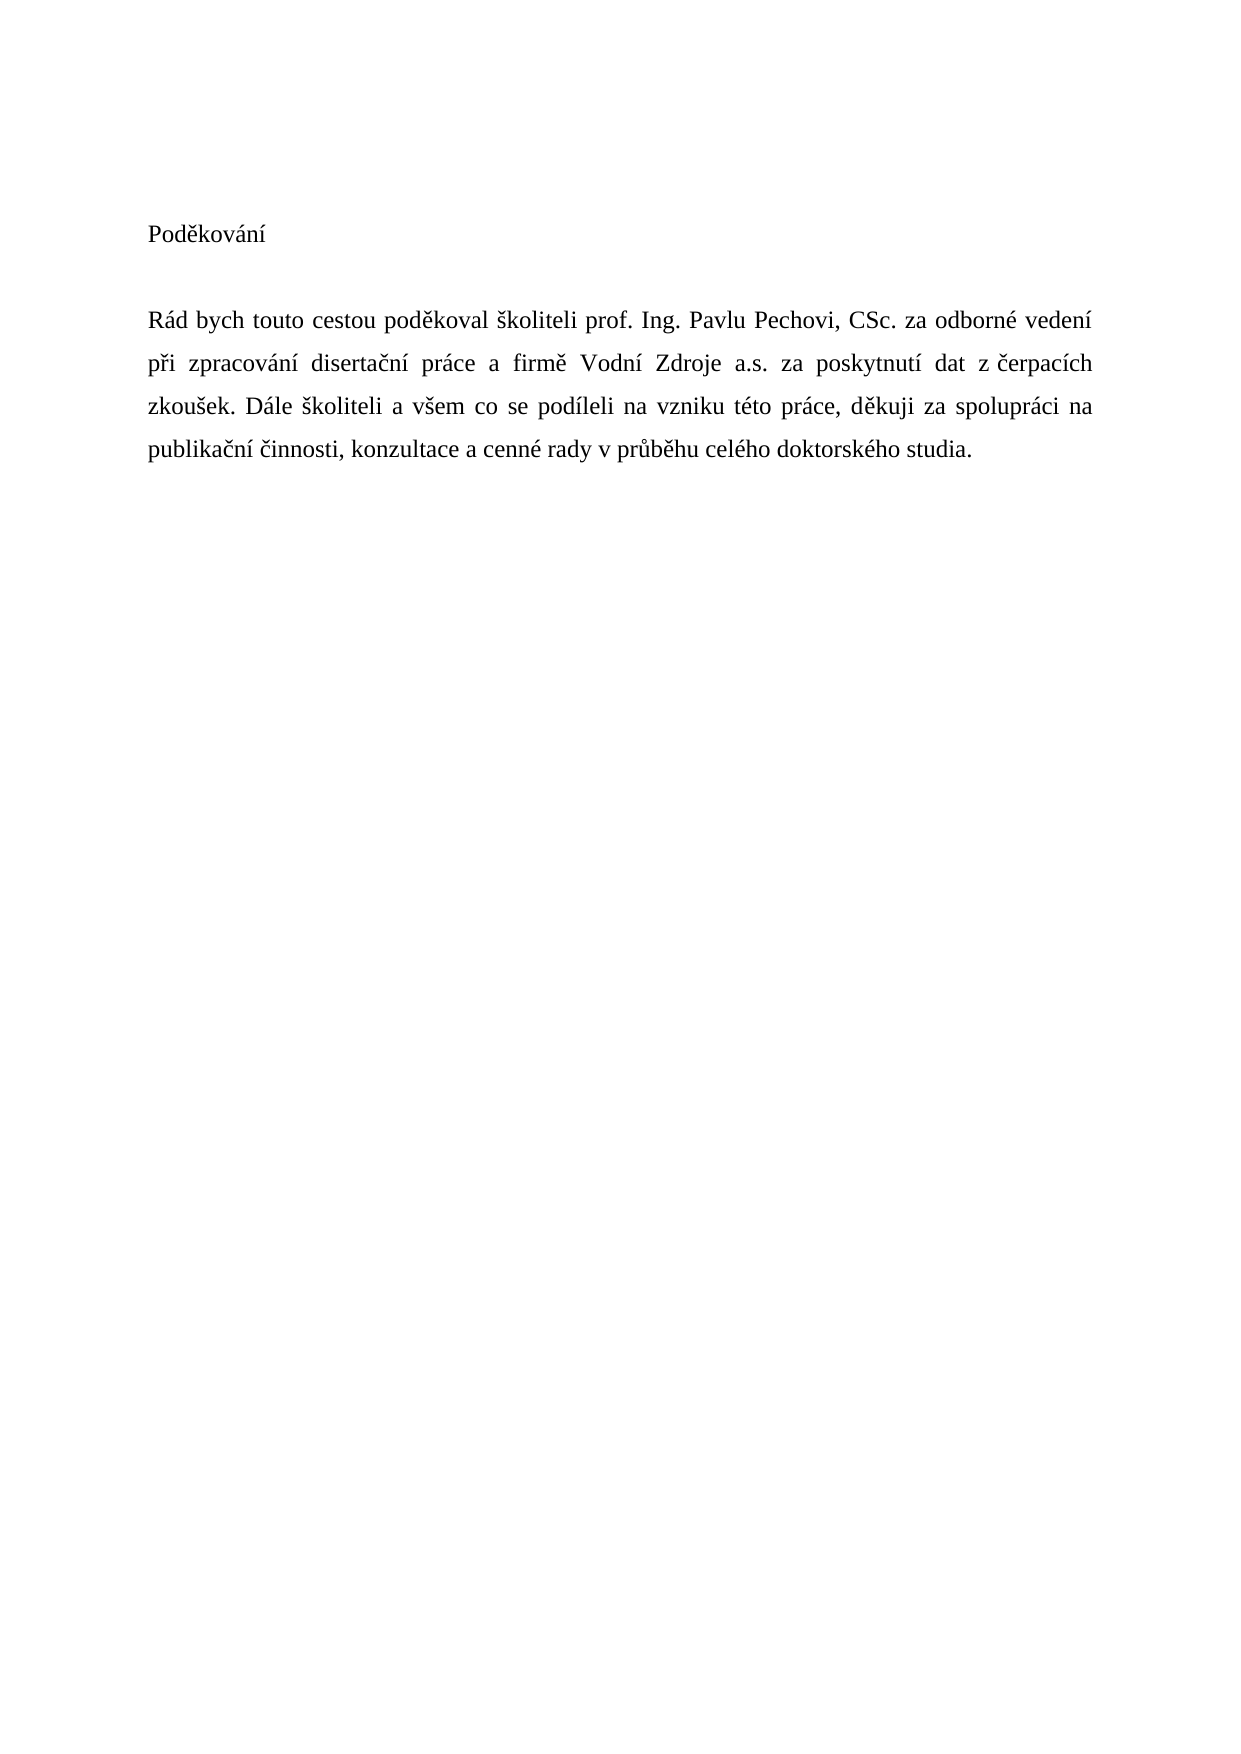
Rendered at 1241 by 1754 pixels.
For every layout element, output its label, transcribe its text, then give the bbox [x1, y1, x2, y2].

text Rád bych touto cestou poděkoval školiteli prof. Ing. Pavlu Pechovi, CSc. za odborné vedení při zpracování disertační práce a firmě Vodní Zdroje a.s. za poskytnutí dat z čerpacích zkoušek. Dále školiteli a všem co se podíleli na vzniku této práce, děkuji za spolupráci na publikační činnosti, konzultace a cenné rady v průběhu celého doktorského studia. [148, 305, 1093, 463]
text Poděkování [148, 219, 1093, 247]
